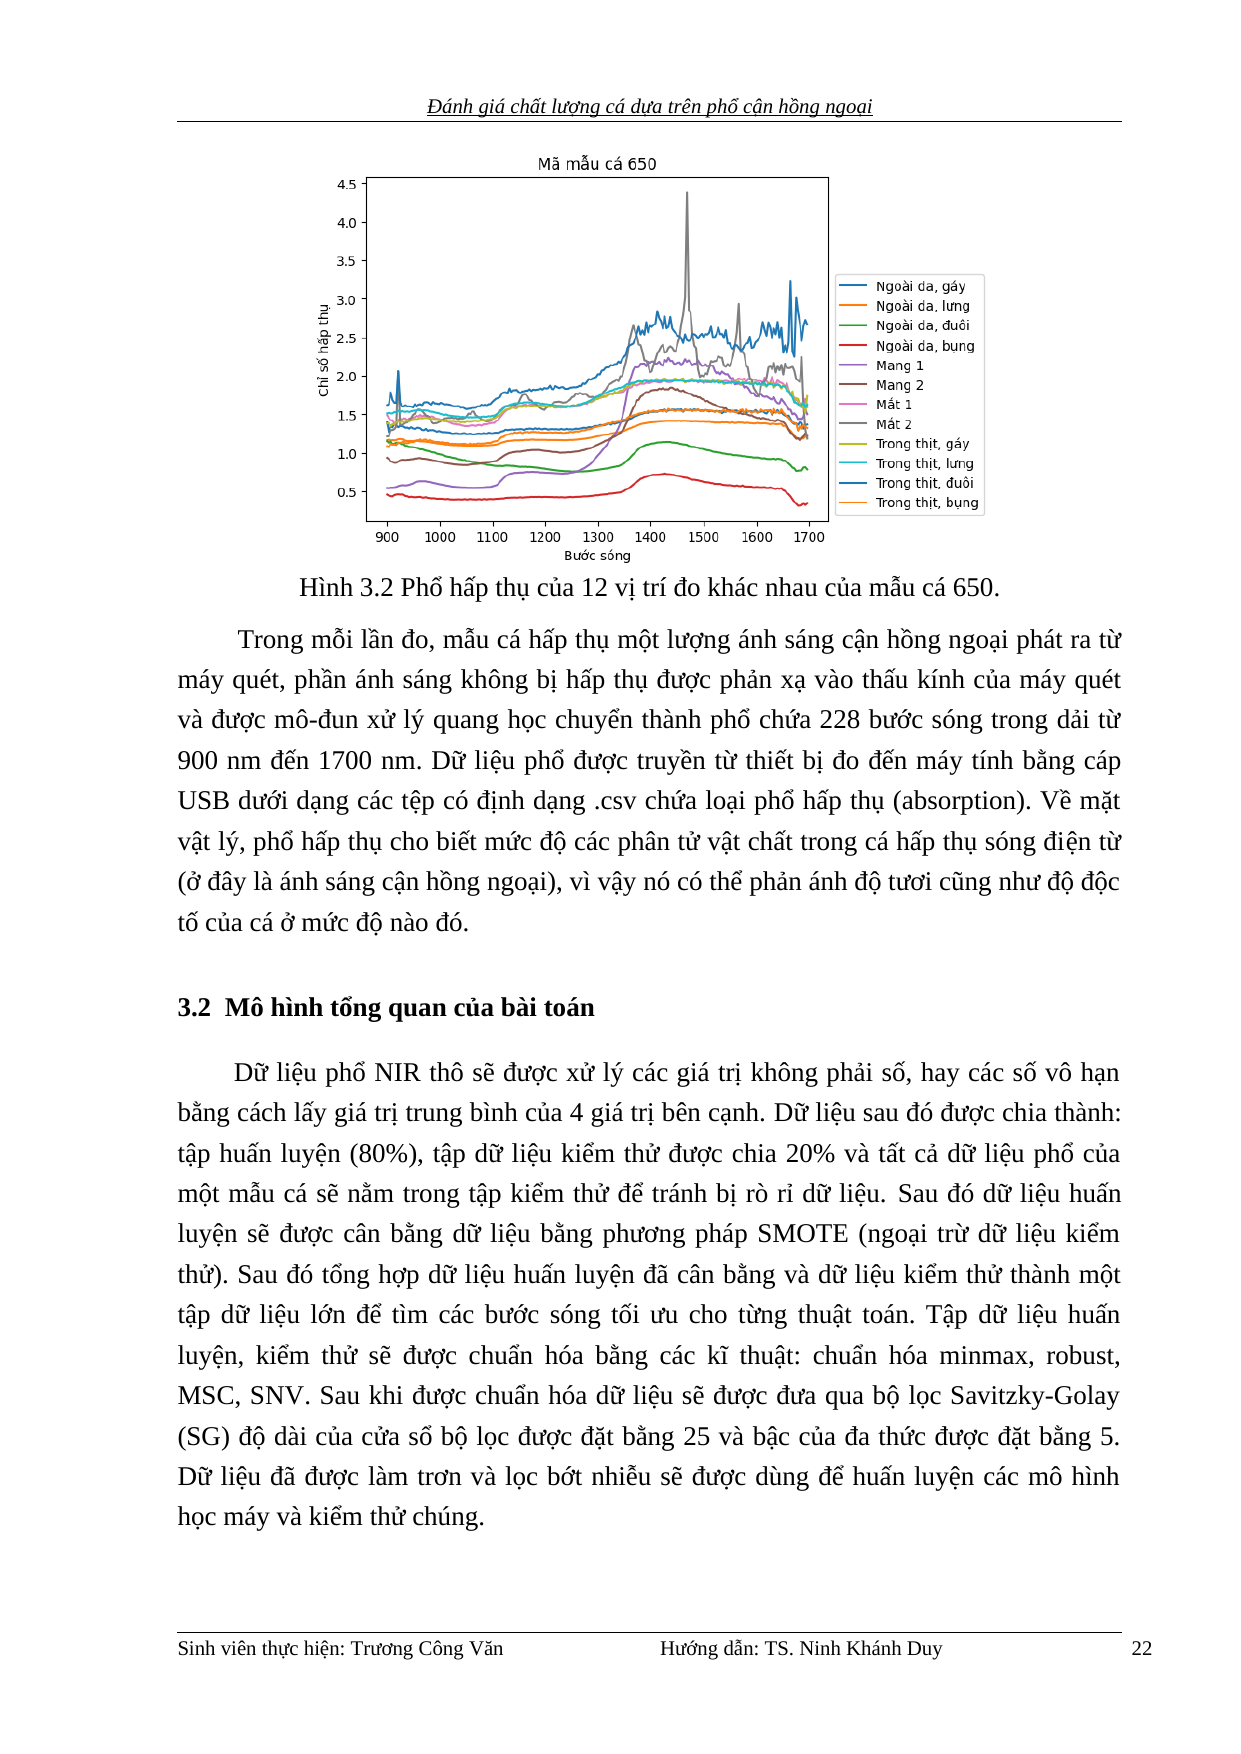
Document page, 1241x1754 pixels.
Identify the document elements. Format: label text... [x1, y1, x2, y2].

picture [307, 147, 992, 571]
text Dữ liệu phổ NIR thô sẽ được xử lý các giá trị không phải số, hay các số vô hạn bằng cách lấy giá trị trung bình của 4 giá trị bên cạnh. Dữ liệu sau đó được chia thành: tập huấn luyện (80%), tập dữ liệu kiểm thử được chia 20% và tất cả dữ liệu phổ của một mẫu cá sẽ nằm trong tập kiểm thử để tránh bị rò rỉ dữ liệu. Sau đó dữ liệu huấn luyện sẽ được cân bằng dữ liệu bằng phương pháp SMOTE (ngoại trừ dữ liệu kiểm thử). Sau đó tổng hợp dữ liệu huấn luyện đã cân bằng và dữ liệu kiểm thử thành một tập dữ liệu lớn để tìm các bước sóng tối ưu cho từng thuật toán. Tập dữ liệu huấn luyện, kiểm thử sẽ được chuẩn hóa bằng các kĩ thuật: chuẩn hóa minmax, robust, MSC, SNV. Sau khi được chuẩn hóa dữ liệu sẽ được đưa qua bộ lọc Savitzky-Golay (SG) độ dài của cửa sổ bộ lọc được đặt bằng 25 và bậc của đa thức được đặt bằng 5. Dữ liệu đã được làm trơn và lọc bớt nhiễu sẽ được dùng để huấn luyện các mô hình học máy và kiểm thử chúng. [177, 1056, 1122, 1532]
subtitle 3.2 Mô hình tổng quan của bài toán [177, 991, 1122, 1022]
text Hình 3.2 Phổ hấp thụ của 12 vị trí đo khác nhau của mẫu cá 650. [177, 571, 1122, 602]
text Trong mỗi lần đo, mẫu cá hấp thụ một lượng ánh sáng cận hồng ngoại phát ra từ máy quét, phần ánh sáng không bị hấp thụ được phản xạ vào thấu kính của máy quét và được mô-đun xử lý quang học chuyển thành phổ chứa 228 bước sóng trong dải từ 900 nm đến 1700 nm. Dữ liệu phổ được truyền từ thiết bị đo đến máy tính bằng cáp USB dưới dạng các tệp có định dạng .csv chứa loại phổ hấp thụ (absorption). Về mặt vật lý, phổ hấp thụ cho biết mức độ các phân tử vật chất trong cá hấp thụ sóng điện từ (ở đây là ánh sáng cận hồng ngoại), vì vậy nó có thể phản ánh độ tươi cũng như độ độc tố của cá ở mức độ nào đó. [177, 623, 1122, 937]
